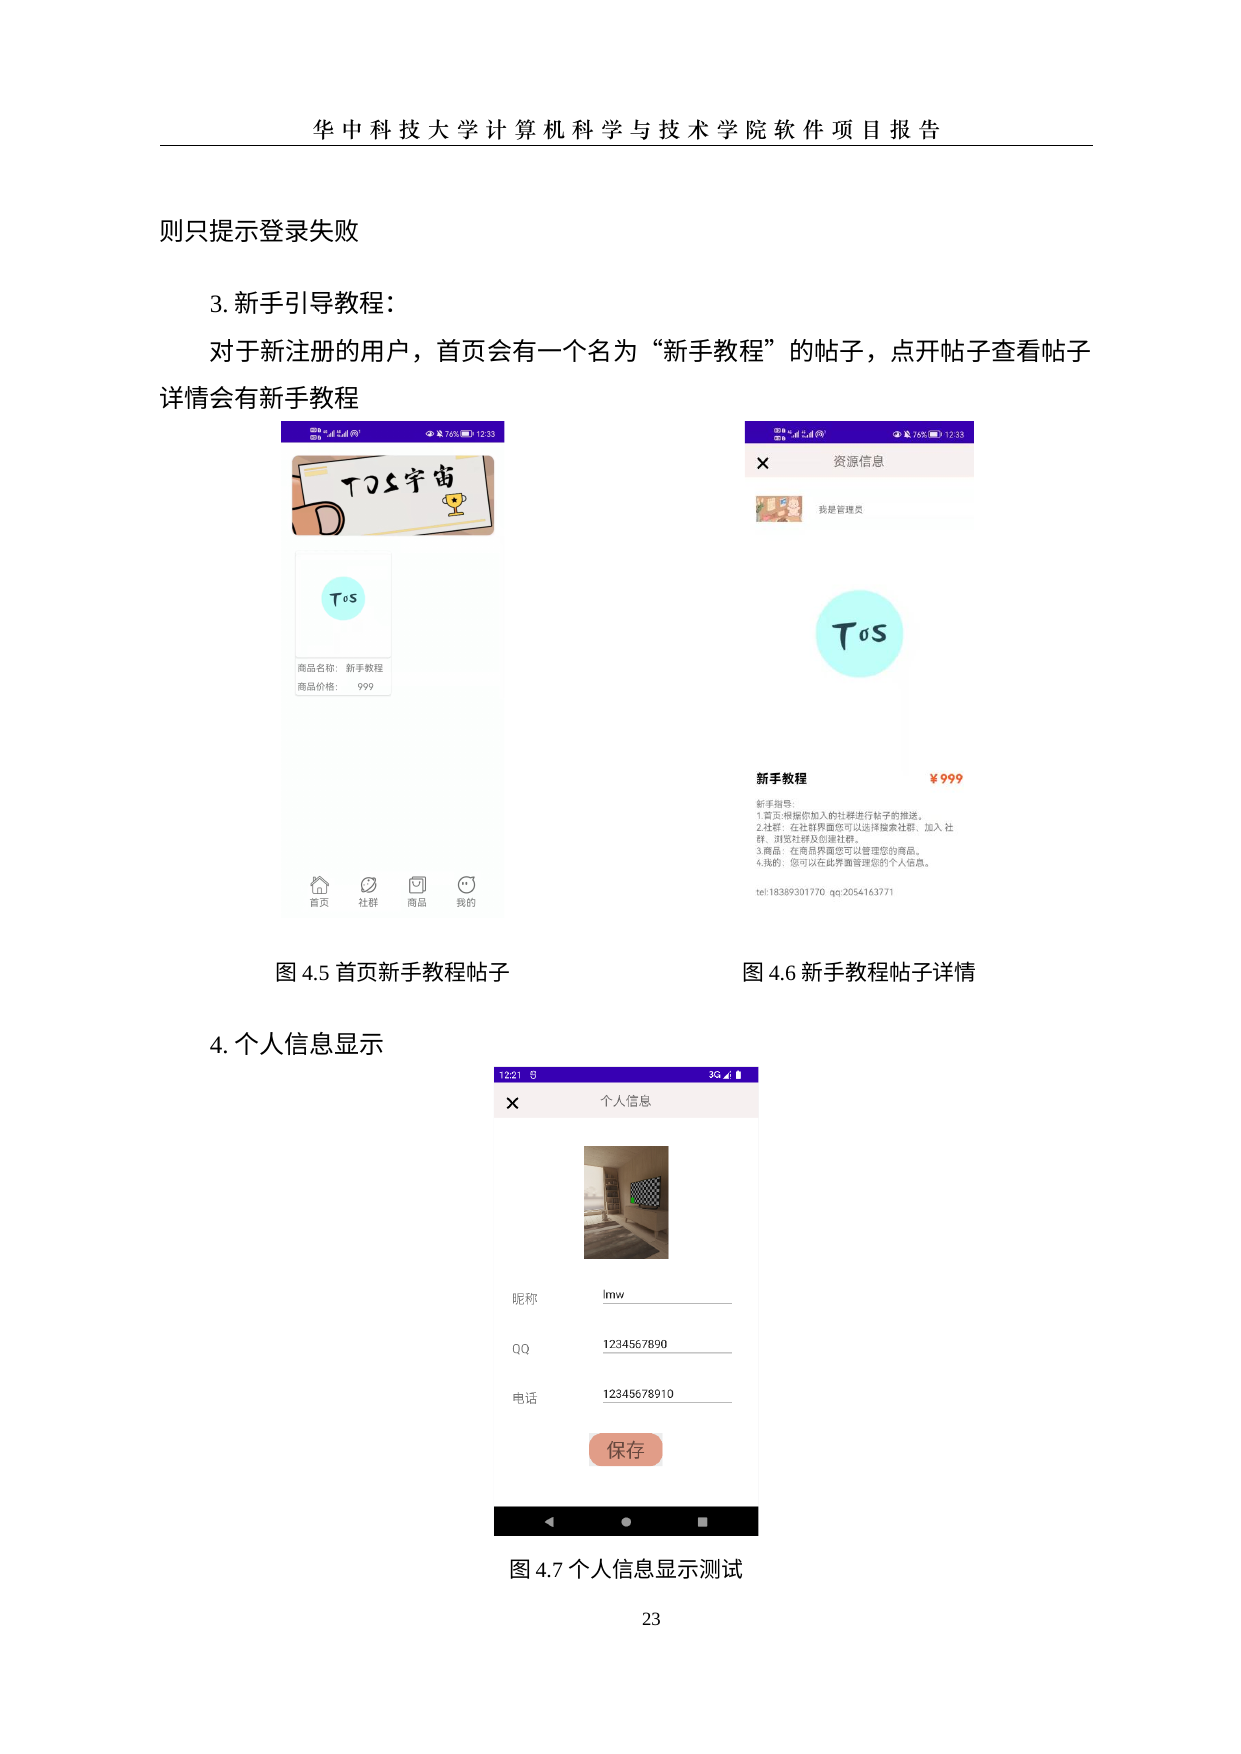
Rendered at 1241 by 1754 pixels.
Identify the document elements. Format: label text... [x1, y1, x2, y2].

picture [281, 421, 505, 918]
table_header [160, 1066, 1093, 1544]
list 个人信息显示 [159, 1018, 1093, 1066]
text 对于新注册的用户，首页会有一个名为“新手教程”的帖子，点开帖子查看帖子详情会有新手教程 [159, 325, 1093, 421]
picture [493, 1066, 759, 1536]
table_cell 图4.7 个人信息显示测试 [160, 1545, 1093, 1592]
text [159, 206, 1093, 254]
table_header [160, 421, 626, 947]
table_cell 图4.5 首页新手教程帖子 [160, 947, 626, 995]
list 新手引导教程： [159, 277, 1093, 325]
picture [744, 421, 974, 931]
table_header [626, 421, 1093, 947]
table_cell 图4.6 新手教程帖子详情 [626, 947, 1093, 995]
